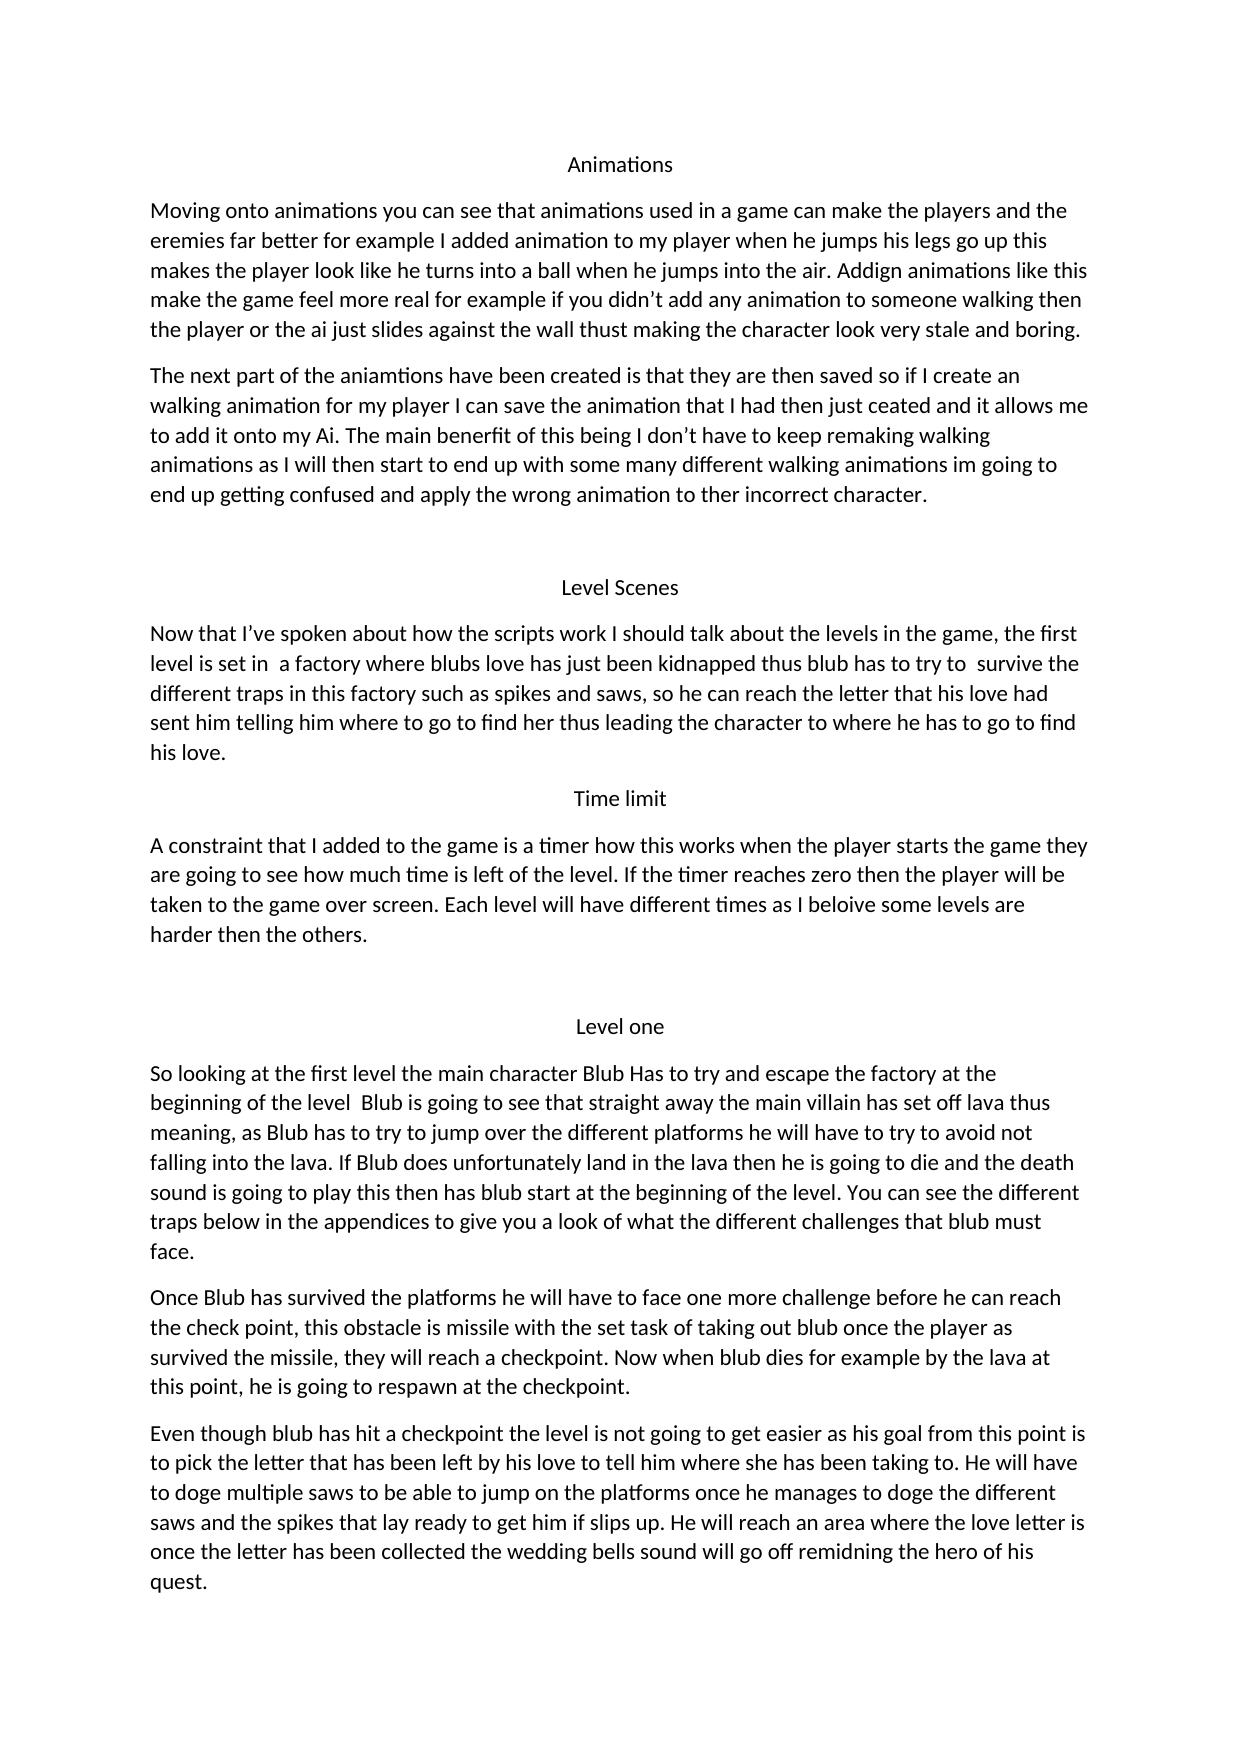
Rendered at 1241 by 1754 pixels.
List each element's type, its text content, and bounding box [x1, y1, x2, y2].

text The next part of the aniamtions have been created is that they are then saved so if I create an walking animation for my player I can save the animation that I had then just ceated and it allows me to add it onto my Ai. The main benerfit of this being I don’t have to keep remaking walking animations as I will then start to end up with some many different walking animations im going to end up getting confused and apply the wrong animation to ther incorrect character. [150, 361, 1090, 508]
text Level one [150, 1012, 1090, 1041]
text Even though blub has hit a checkpoint the level is not going to get easier as his goal from this point is to pick the letter that has been left by his love to tell him where she has been taking to. He will have to doge multiple saws to be able to jump on the platforms once he manages to doge the different saws and the spikes that lay ready to get him if slips up. He will reach an area where the love letter is once the letter has been collected the wedding bells sound will go off remidning the hero of his quest. [150, 1419, 1090, 1595]
text Level Scenes [150, 573, 1090, 601]
text Animations [150, 150, 1090, 178]
text Now that I’ve spoken about how the scripts work I should talk about the levels in the game, the first level is set in a factory where blubs love has just been kidnapped thus blub has to try to survive the different traps in this factory such as spikes and saws, so he can reach the letter that his love had sent him telling him where to go to find her thus leading the character to where he has to go to find his love. [150, 619, 1090, 766]
text Moving onto animations you can see that animations used in a game can make the players and the eremies far better for example I added animation to my player when he jumps his legs go up this makes the player look like he turns into a ball when he jumps into the air. Addign animations like this make the game feel more real for example if you didn’t add any animation to someone walking then the player or the ai just slides against the wall thust making the character look very stale and boring. [150, 196, 1090, 343]
text Once Blub has survived the platforms he will have to face one more challenge before he can reach the check point, this obstacle is missile with the set task of taking out blub once the player as survived the missile, they will reach a checkpoint. Now when blub dies for example by the lava at this point, he is going to respawn at the checkpoint. [150, 1283, 1090, 1400]
text A constraint that I added to the game is a timer how this works when the player starts the game they are going to see how much time is left of the level. If the timer reaches zero then the player will be taken to the game over screen. Each level will have different times as I beloive some levels are harder then the others. [150, 831, 1090, 948]
text Time limit [150, 784, 1090, 812]
text So looking at the first level the main character Blub Has to try and escape the factory at the beginning of the level Blub is going to see that straight away the main villain has set off lava thus meaning, as Blub has to try to jump over the different platforms he will have to try to avoid not falling into the lava. If Blub does unfortunately land in the lava then he is going to die and the death sound is going to play this then has blub start at the beginning of the level. You can see the different traps below in the appendices to give you a look of what the different challenges that blub must face. [150, 1059, 1090, 1265]
